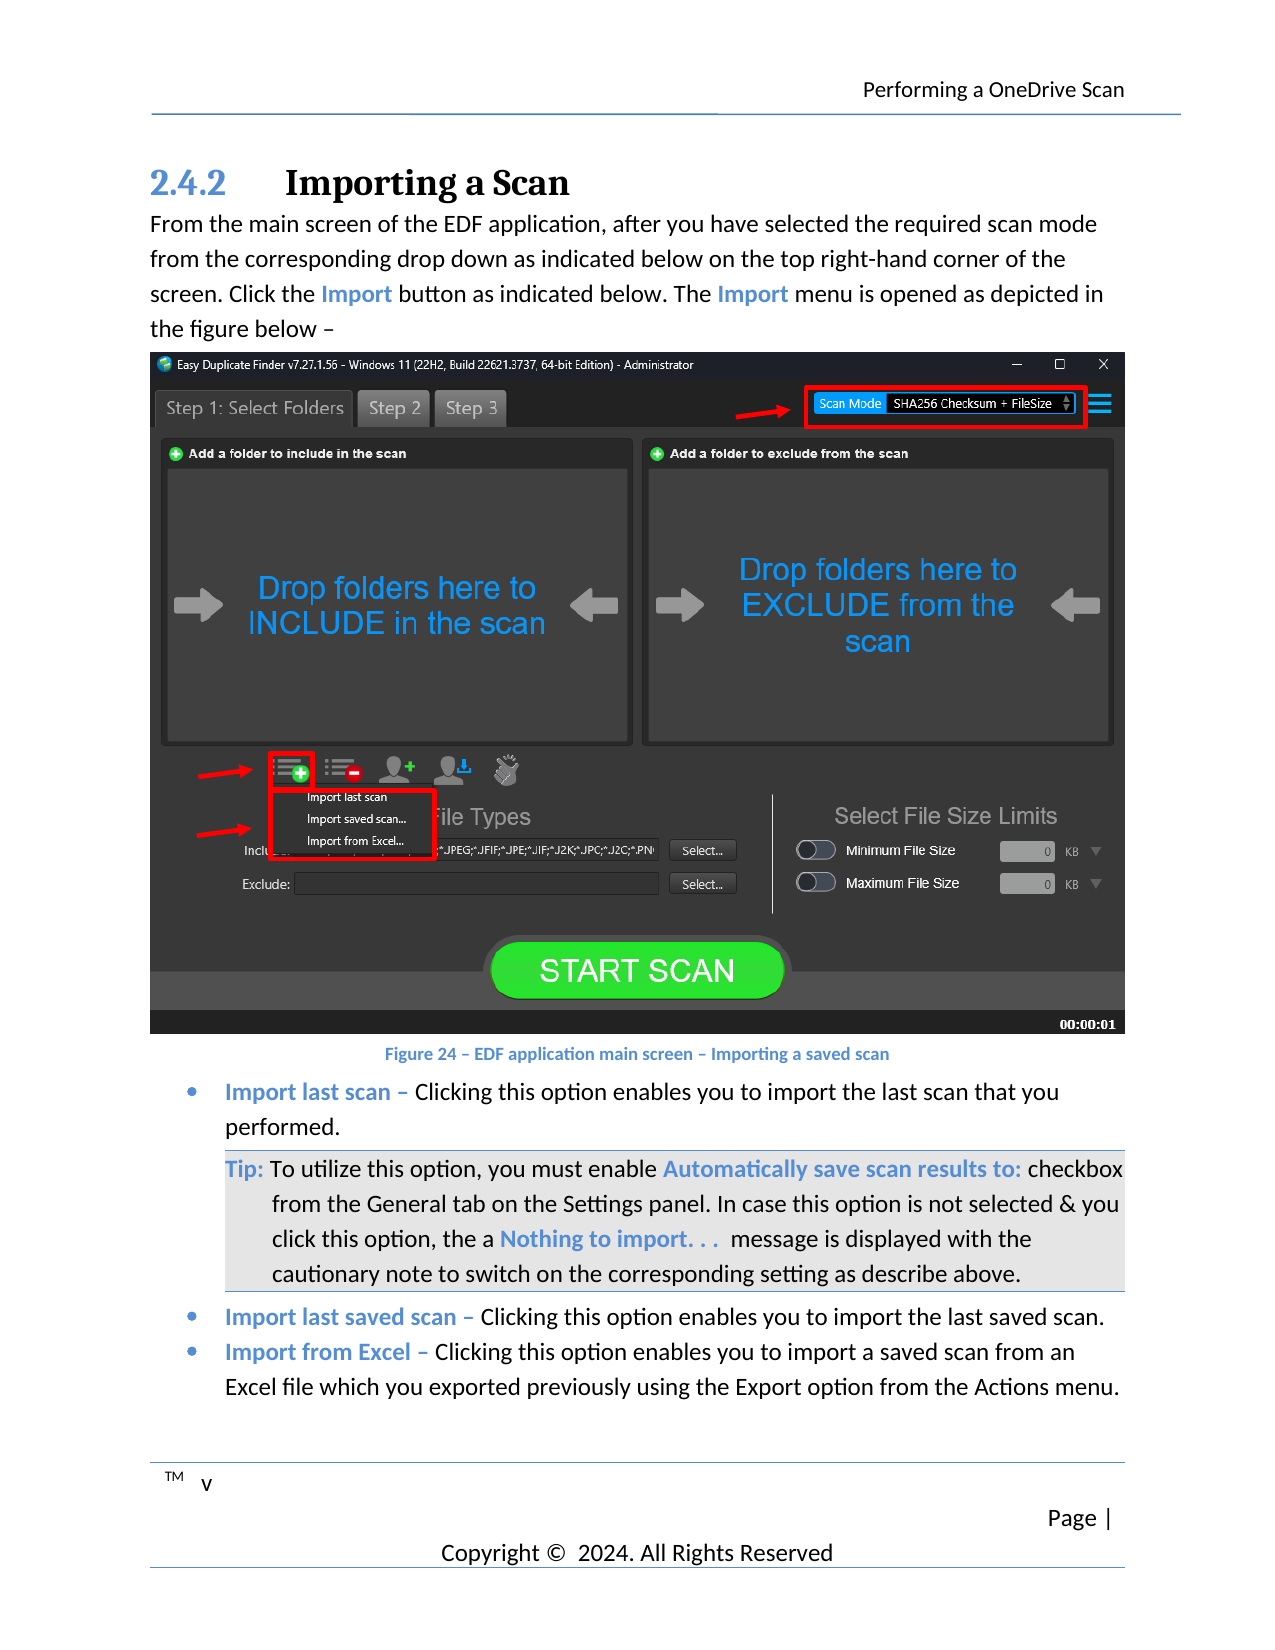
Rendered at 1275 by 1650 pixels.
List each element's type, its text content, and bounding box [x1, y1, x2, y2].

text Tip: To utilize this option, you must enable Automatically save scan results to: checkbox from the General tab on the Settings panel. In case this option is not selected & you click this option, the a Nothing to import. . . message is displayed with the cautionary note to switch on the corresponding setting as describe above. [225, 1151, 1125, 1291]
list Import from Excel – Clicking this option enables you to import a saved scan from an Excel file which you exported previously using the Export option from the Actions menu. [187, 1336, 1125, 1401]
subtitle Importing a Scan [150, 161, 1125, 204]
list Import last saved scan – Clicking this option enables you to import the last saved scan. [187, 1301, 1125, 1331]
list Import last scan – Clicking this option enables you to import the last scan that you performed. [187, 1076, 1125, 1142]
text From the main screen of the EDF application, after you have selected the required scan mode from the corresponding drop down as indicated below on the top right-hand corner of the screen. Click the Import button as indicated below. The Import menu is opened as depicted in the figure below – [150, 208, 1125, 344]
picture [150, 352, 1125, 1034]
text Figure 24 – EDF application main screen – Importing a saved scan [150, 1042, 1125, 1065]
